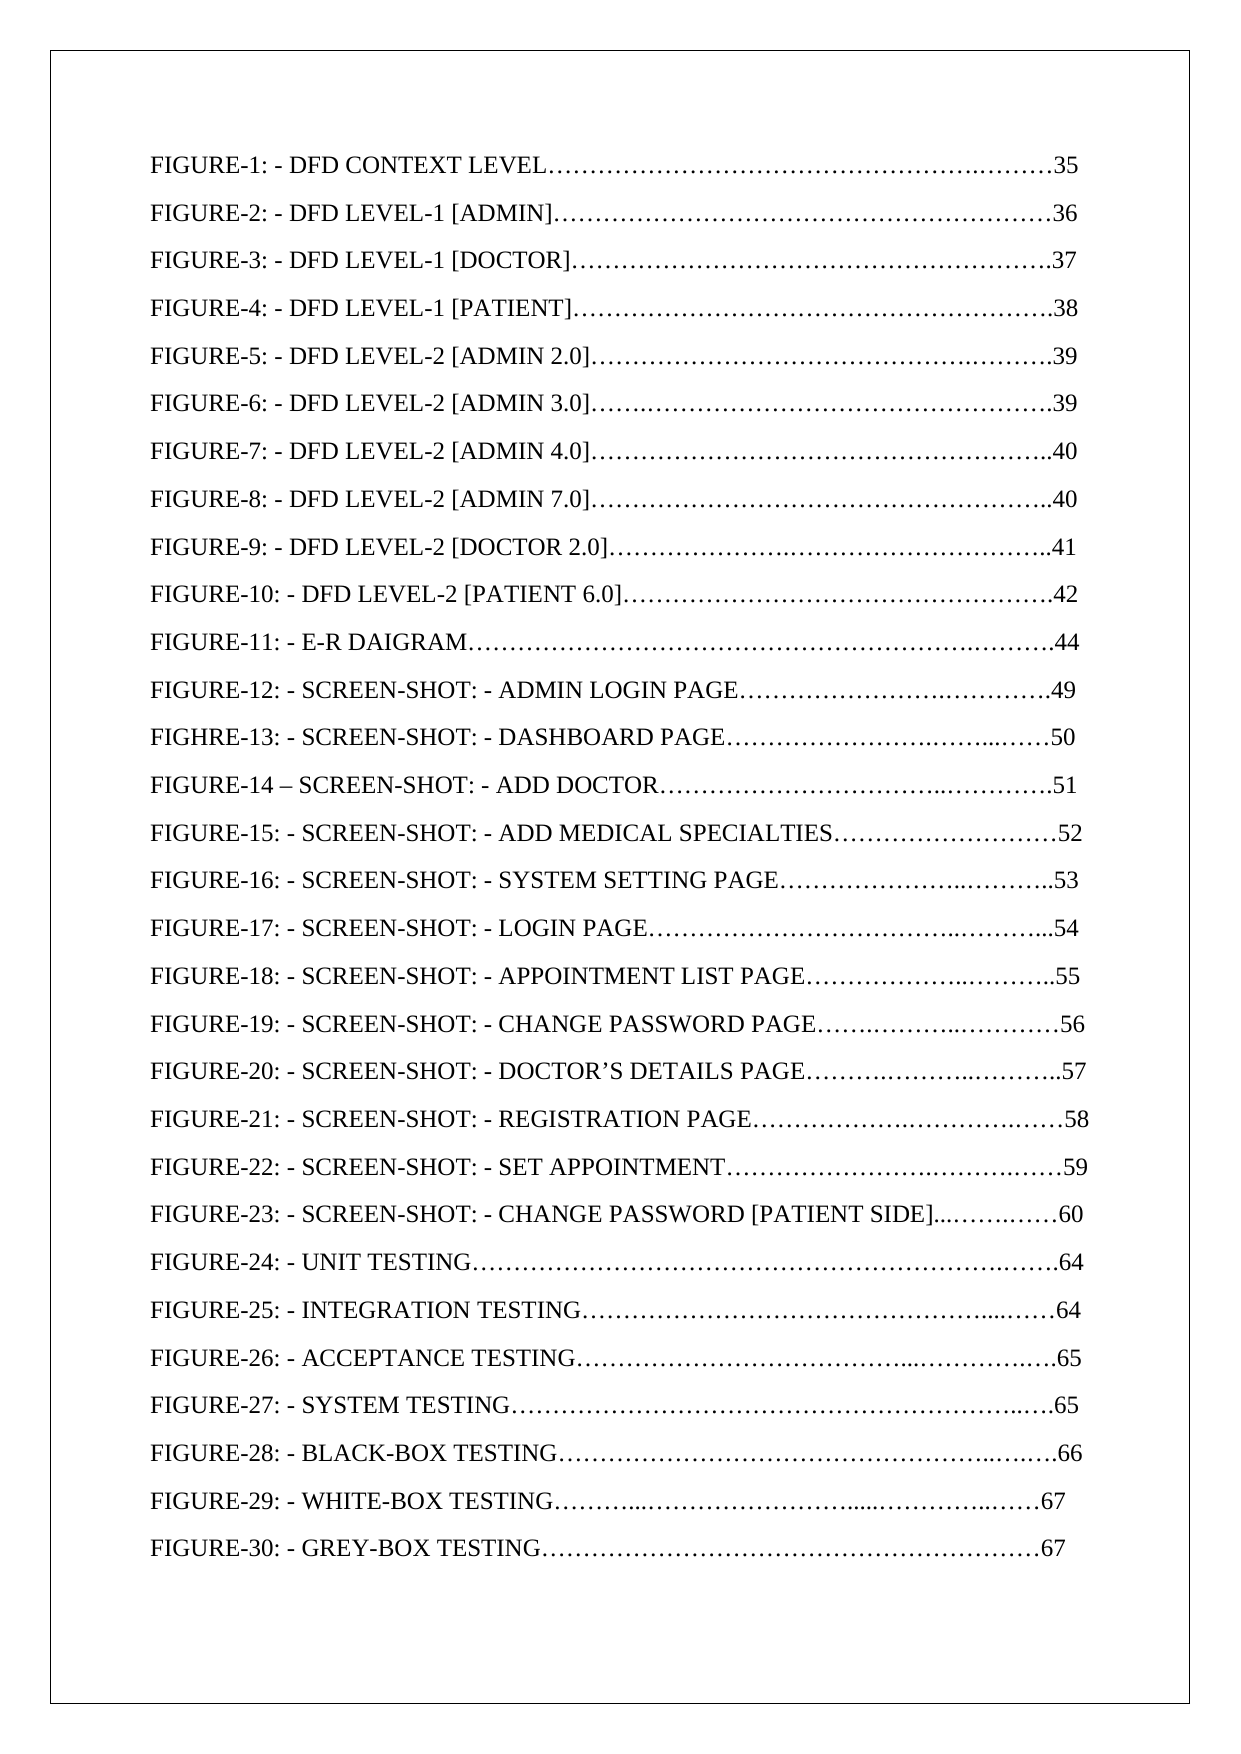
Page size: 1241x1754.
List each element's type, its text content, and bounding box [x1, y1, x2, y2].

text FIGURE-12: - SCREEN-SHOT: - ADMIN LOGIN PAGE…………………….………….49 [150, 675, 1090, 703]
text FIGURE-21: - SCREEN-SHOT: - REGISTRATION PAGE……………….………….……58 [150, 1104, 1090, 1133]
text FIGURE-24: - UNIT TESTING……………………………………………………….…….64 [150, 1247, 1090, 1276]
text FIGURE-19: - SCREEN-SHOT: - CHANGE PASSWORD PAGE…….………..…………56 [150, 1009, 1090, 1037]
text FIGURE-18: - SCREEN-SHOT: - APPOINTMENT LIST PAGE………………..………..55 [150, 961, 1090, 990]
text FIGURE-25: - INTEGRATION TESTING…………………………………………....……64 [150, 1295, 1090, 1324]
text FIGURE-2: - DFD LEVEL-1 [ADMIN]……………………………………………………36 [150, 198, 1090, 226]
text FIGURE-17: - SCREEN-SHOT: - LOGIN PAGE………………………………..………...54 [150, 913, 1090, 942]
text FIGURE-29: - WHITE-BOX TESTING………...…………………….....…………..……67 [150, 1486, 1090, 1514]
text FIGURE-6: - DFD LEVEL-2 [ADMIN 3.0]…….………………………………………….39 [150, 388, 1090, 417]
text FIGURE-5: - DFD LEVEL-2 [ADMIN 2.0]……………………………………….……….39 [150, 341, 1090, 369]
text FIGURE-22: - SCREEN-SHOT: - SET APPOINTMENT…………………….……….……59 [150, 1152, 1090, 1181]
text FIGURE-8: - DFD LEVEL-2 [ADMIN 7.0]………………………………………………..40 [150, 484, 1090, 513]
text FIGURE-10: - DFD LEVEL-2 [PATIENT 6.0]…………………………………………….42 [150, 579, 1090, 608]
text FIGURE-3: - DFD LEVEL-1 [DOCTOR]………………………………………………….37 [150, 245, 1090, 274]
text FIGURE-27: - SYSTEM TESTING……………………………………………………..….65 [150, 1390, 1090, 1419]
text FIGHRE-13: - SCREEN-SHOT: - DASHBOARD PAGE…………………….……...……50 [150, 722, 1090, 751]
text FIGURE-1: - DFD CONTEXT LEVEL…………………………………………….………35 [150, 150, 1090, 179]
text FIGURE-14 – SCREEN-SHOT: - ADD DOCTOR……………………………..………….51 [150, 770, 1090, 799]
text FIGURE-16: - SCREEN-SHOT: - SYSTEM SETTING PAGE…………………..………..53 [150, 866, 1090, 894]
text FIGURE-9: - DFD LEVEL-2 [DOCTOR 2.0]………………….…………………………..41 [150, 532, 1090, 560]
text FIGURE-11: - E-R DAIGRAM…………………………………………………….……….44 [150, 627, 1090, 656]
text FIGURE-28: - BLACK-BOX TESTING……………………………………………..….….66 [150, 1438, 1090, 1467]
text FIGURE-26: - ACCEPTANCE TESTING…………………………………...………….….65 [150, 1343, 1090, 1371]
text FIGURE-4: - DFD LEVEL-1 [PATIENT]………………………………………………….38 [150, 293, 1090, 322]
text FIGURE-7: - DFD LEVEL-2 [ADMIN 4.0]………………………………………………..40 [150, 436, 1090, 465]
text FIGURE-15: - SCREEN-SHOT: - ADD MEDICAL SPECIALTIES………………………52 [150, 818, 1090, 847]
text FIGURE-23: - SCREEN-SHOT: - CHANGE PASSWORD [PATIENT SIDE]...…….……60 [150, 1199, 1090, 1228]
text FIGURE-20: - SCREEN-SHOT: - DOCTOR’S DETAILS PAGE……….………..………..57 [150, 1056, 1090, 1085]
text FIGURE-30: - GREY-BOX TESTING……………………………………………………67 [150, 1533, 1090, 1562]
